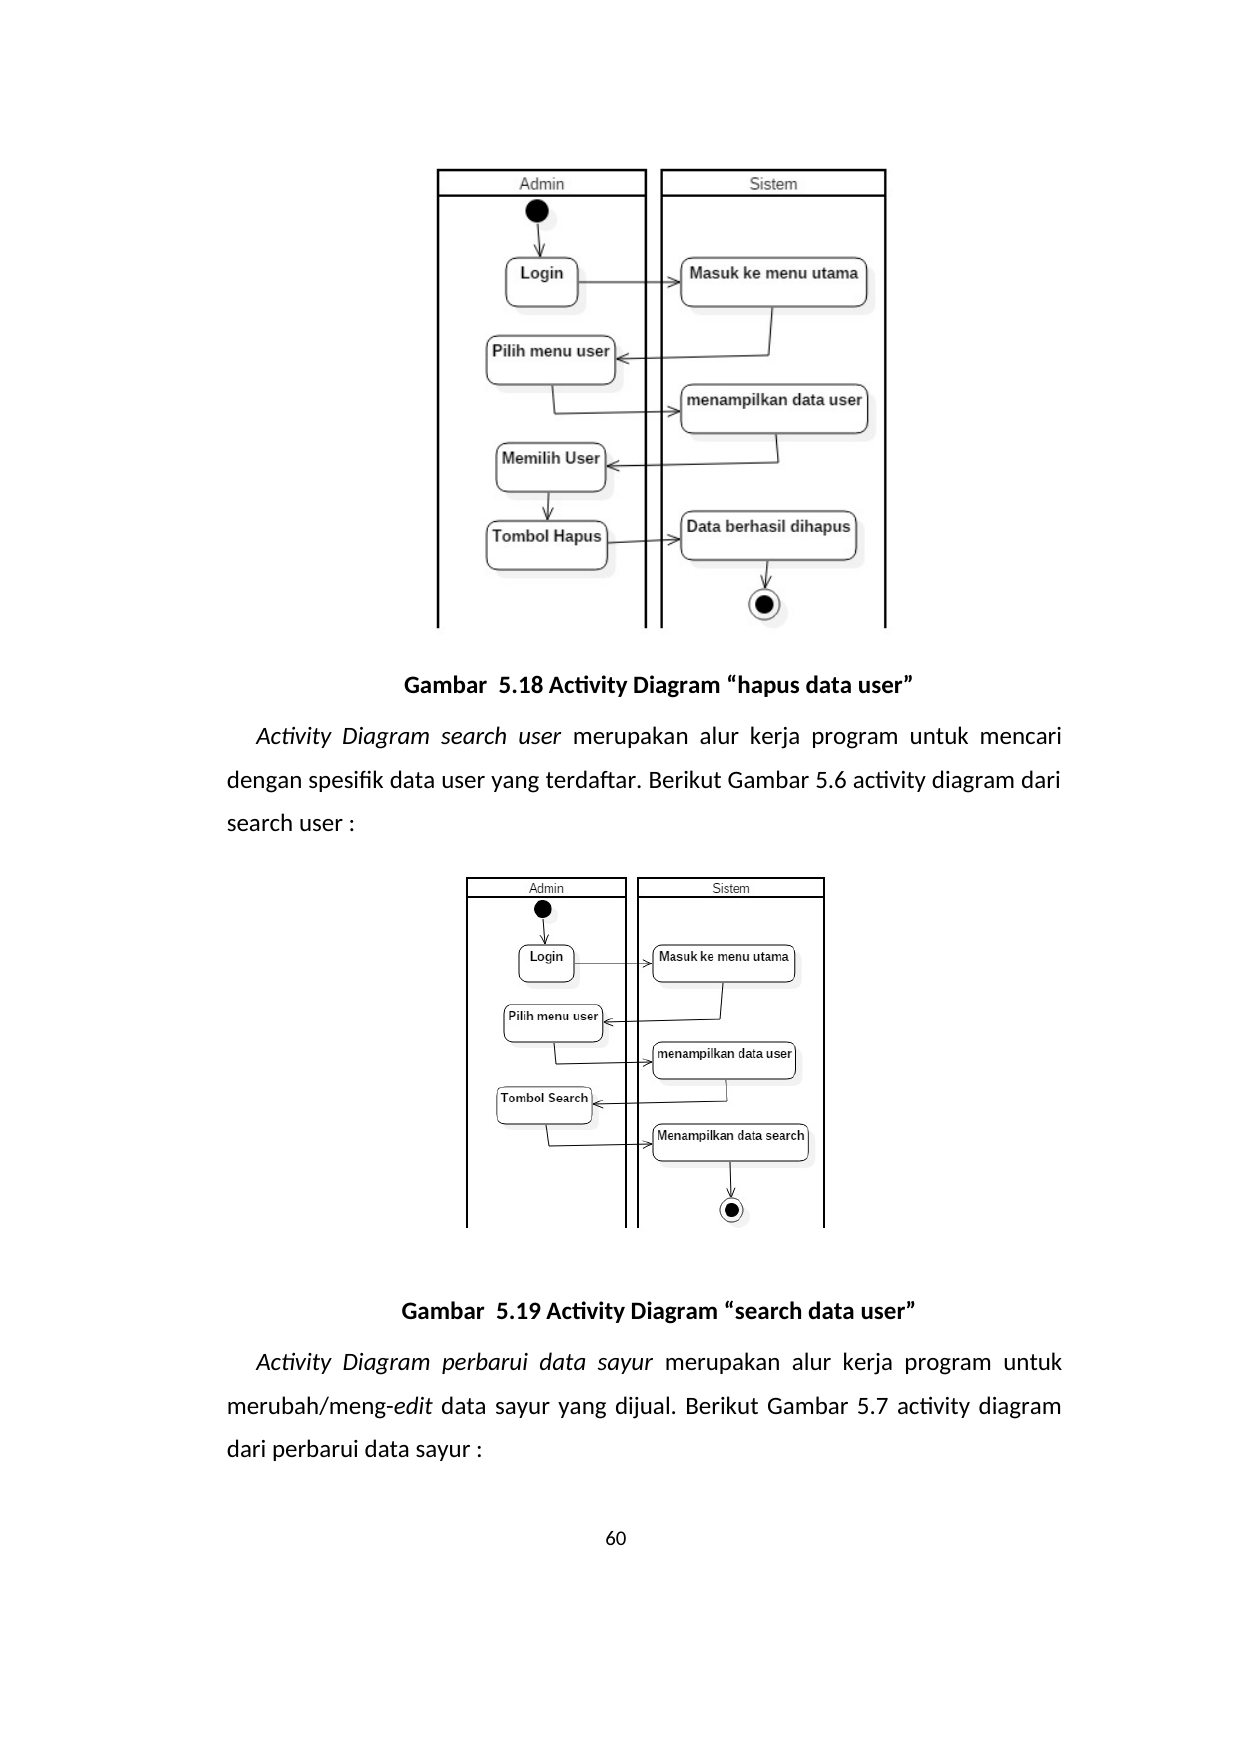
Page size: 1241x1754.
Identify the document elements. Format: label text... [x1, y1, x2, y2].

text Activity Diagram perbarui data sayur merupakan alur kerja program untuk merubah/meng-edit data sayur yang dijual. Berikut Gambar 5.7 activity diagram dari perbarui data sayur : [227, 1346, 1062, 1464]
subtitle Gambar 5.18 Activity Diagram “hapus data user” [226, 669, 1092, 699]
picture [457, 868, 861, 1265]
picture [426, 159, 897, 635]
text Activity Diagram search user merupakan alur kerja program untuk mencari dengan spesifik data user yang terdaftar. Berikut Gambar 5.6 activity diagram dari search user : [227, 720, 1062, 838]
subtitle Gambar 5.19 Activity Diagram “search data user” [226, 1295, 1092, 1325]
